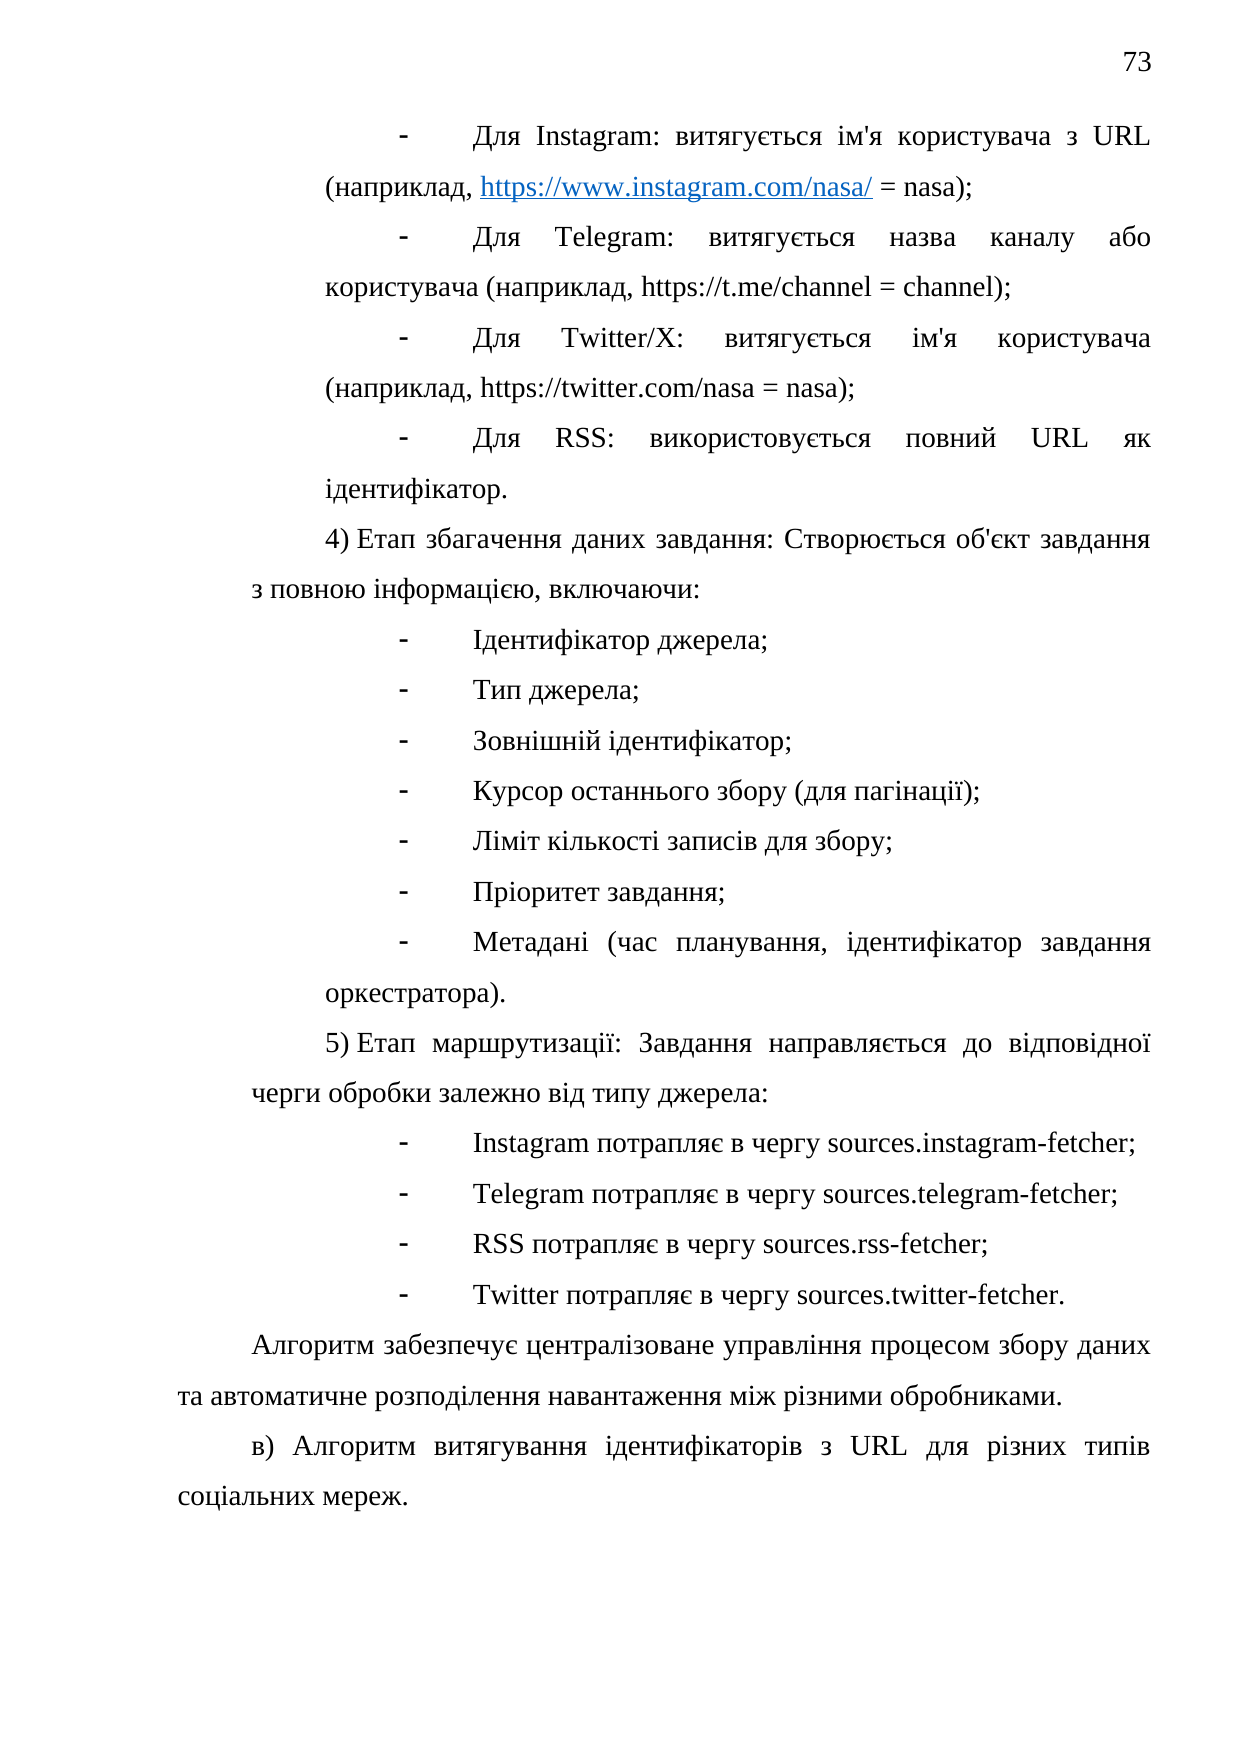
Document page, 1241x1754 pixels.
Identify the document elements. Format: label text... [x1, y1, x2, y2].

text 4) Етап збагачення даних завдання: Створюється об'єкт завдання з повною інформацією, включаючи: [251, 521, 1152, 605]
list Twitter потрапляє в чергу sources.twitter-fetcher. [325, 1277, 1152, 1311]
list Для Telegram: витягується назва каналу або користувача (наприклад, https://t.me/channel = channel); [325, 219, 1152, 303]
list Для Twitter/X: витягується ім'я користувача (наприклад, https://twitter.com/nasa = nasa); [325, 320, 1152, 404]
list Для RSS: використовується повний URL як ідентифікатор. [325, 420, 1152, 504]
text в) Алгоритм витягування ідентифікаторів з URL для різних типів соціальних мереж. [177, 1428, 1152, 1512]
list Instagram потрапляє в чергу sources.instagram-fetcher; [325, 1126, 1152, 1159]
list Для Instagram: витягується ім'я користувача з URL (наприклад, https://www.instagram.com/nasa/ = nasa); [325, 118, 1152, 202]
list Тип джерела; [325, 672, 1152, 706]
text 5) Етап маршрутизації: Завдання направляється до відповідної черги обробки залежно від типу джерела: [251, 1025, 1152, 1109]
list Курсор останнього збору (для пагінації); [325, 773, 1152, 807]
list Ліміт кількості записів для збору; [325, 823, 1152, 857]
list Пріоритет завдання; [325, 874, 1152, 907]
list Метадані (час планування, ідентифікатор завдання оркестратора). [325, 924, 1152, 1008]
list Telegram потрапляє в чергу sources.telegram-fetcher; [325, 1176, 1152, 1210]
list Ідентифікатор джерела; [325, 622, 1152, 655]
text Алгоритм забезпечує централізоване управління процесом збору даних та автоматичне розподілення навантаження між різними обробниками. [177, 1327, 1152, 1411]
list RSS потрапляє в чергу sources.rss-fetcher; [325, 1226, 1152, 1260]
list Зовнішній ідентифікатор; [325, 723, 1152, 756]
